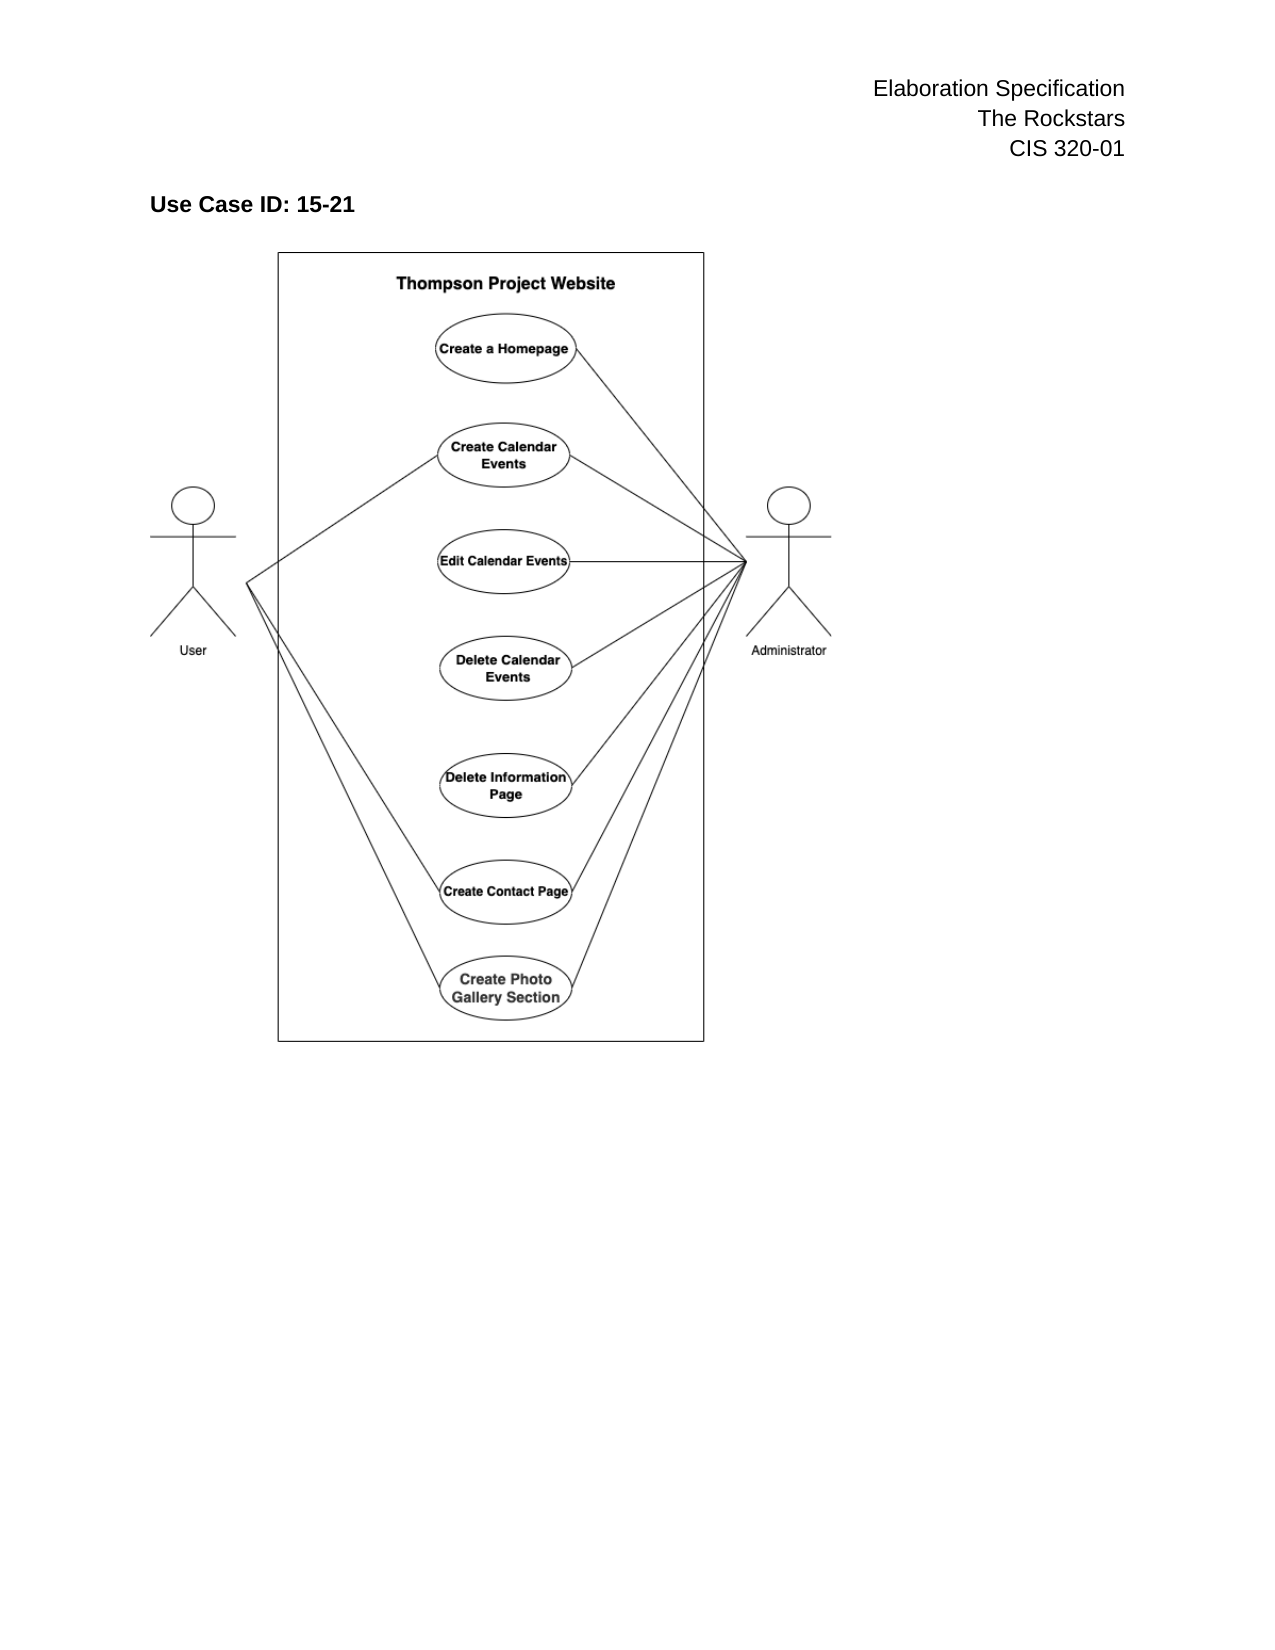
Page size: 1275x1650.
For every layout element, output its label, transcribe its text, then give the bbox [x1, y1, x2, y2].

text Use Case ID: 15-21 [150, 191, 1125, 217]
picture [150, 252, 832, 1043]
